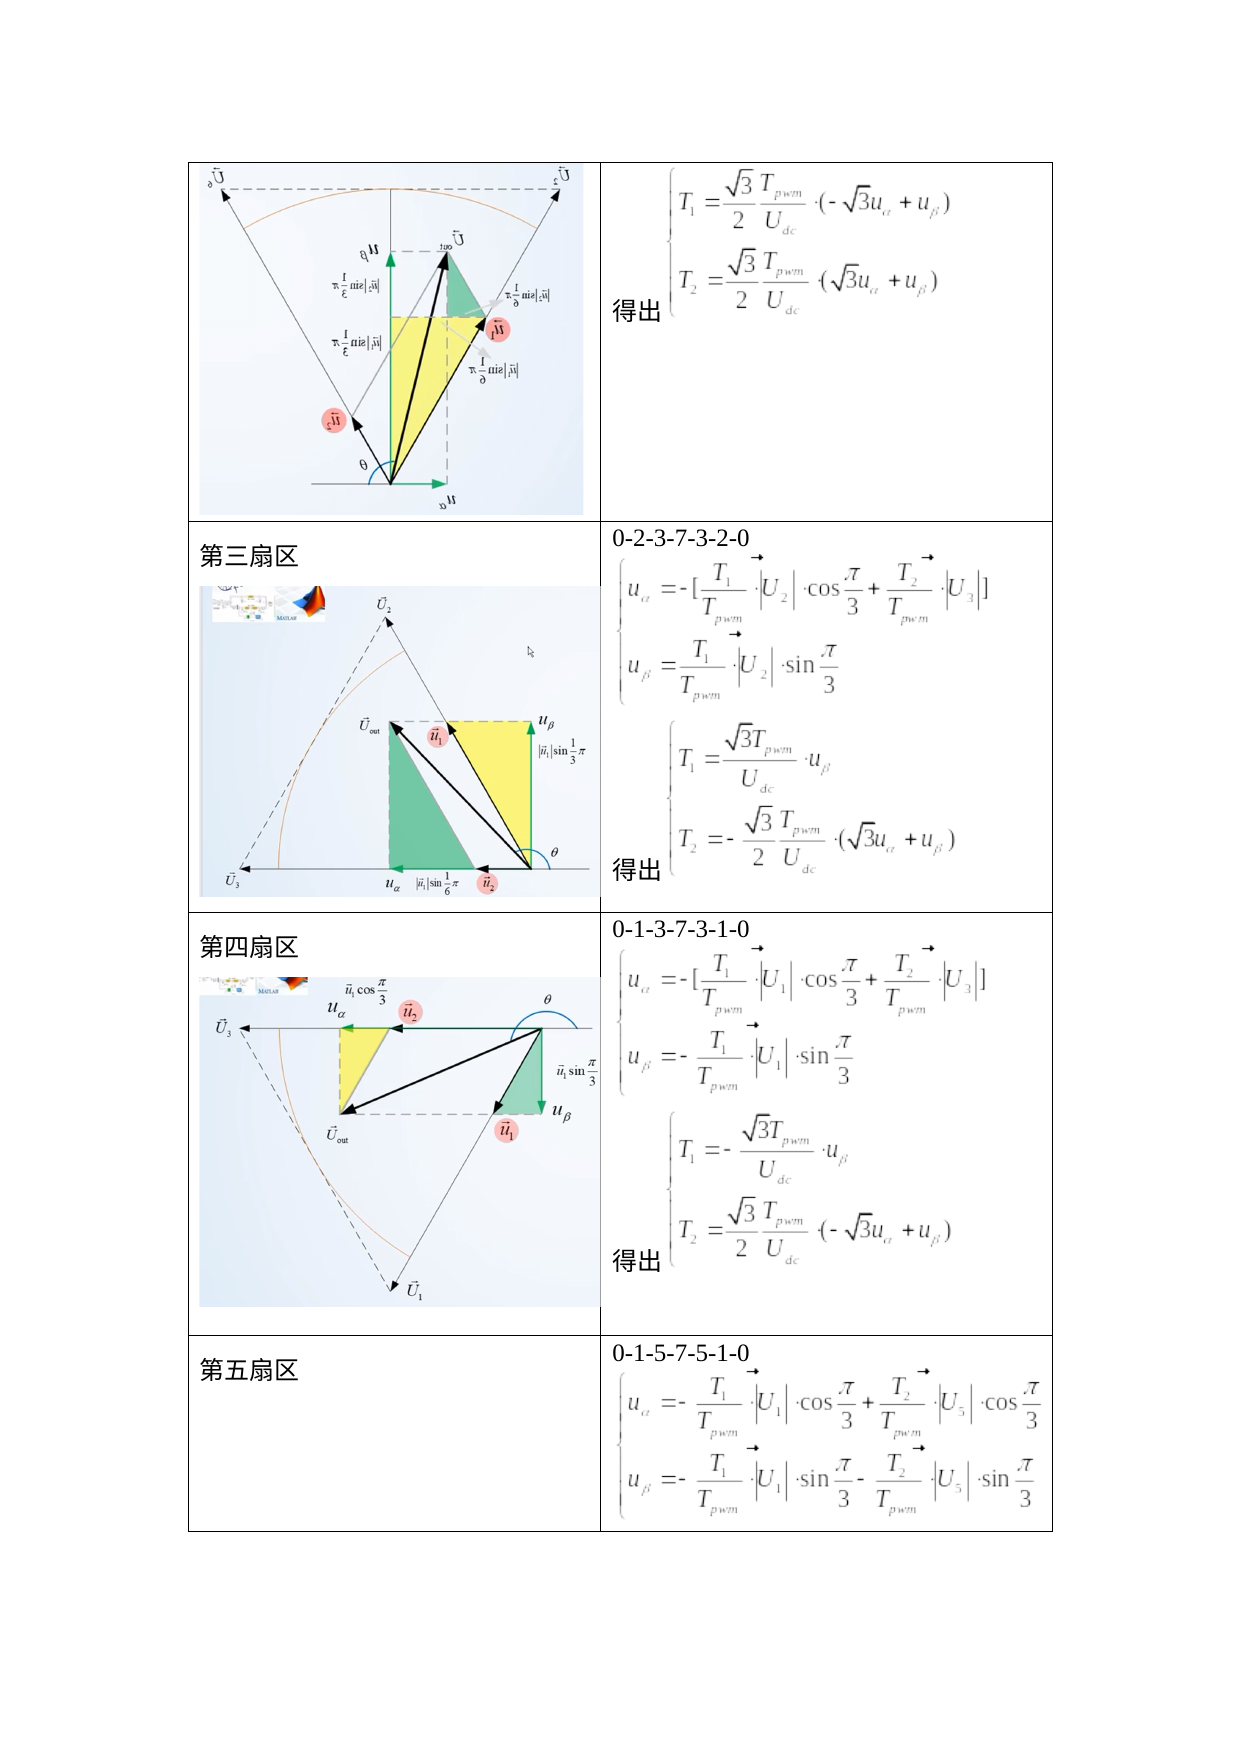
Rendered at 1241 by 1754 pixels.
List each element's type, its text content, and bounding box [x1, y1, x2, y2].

picture [199, 977, 601, 1307]
table_cell 第三扇区 [189, 522, 600, 912]
picture [199, 163, 584, 515]
picture [199, 586, 601, 897]
table_cell 0-2-6-7-6-2-0 得出 [601, 163, 1052, 521]
table_cell 第四扇区 [189, 913, 600, 1335]
table_cell 0-1-5-7-5-1-0 得出 [601, 1336, 1052, 1531]
table_cell 0-2-3-7-3-2-0 得出 [601, 522, 1052, 912]
table_cell 第二扇区 [189, 163, 600, 521]
table_cell 0-1-3-7-3-1-0 得出 [601, 913, 1052, 1335]
table_cell 第五扇区 [189, 1336, 600, 1531]
